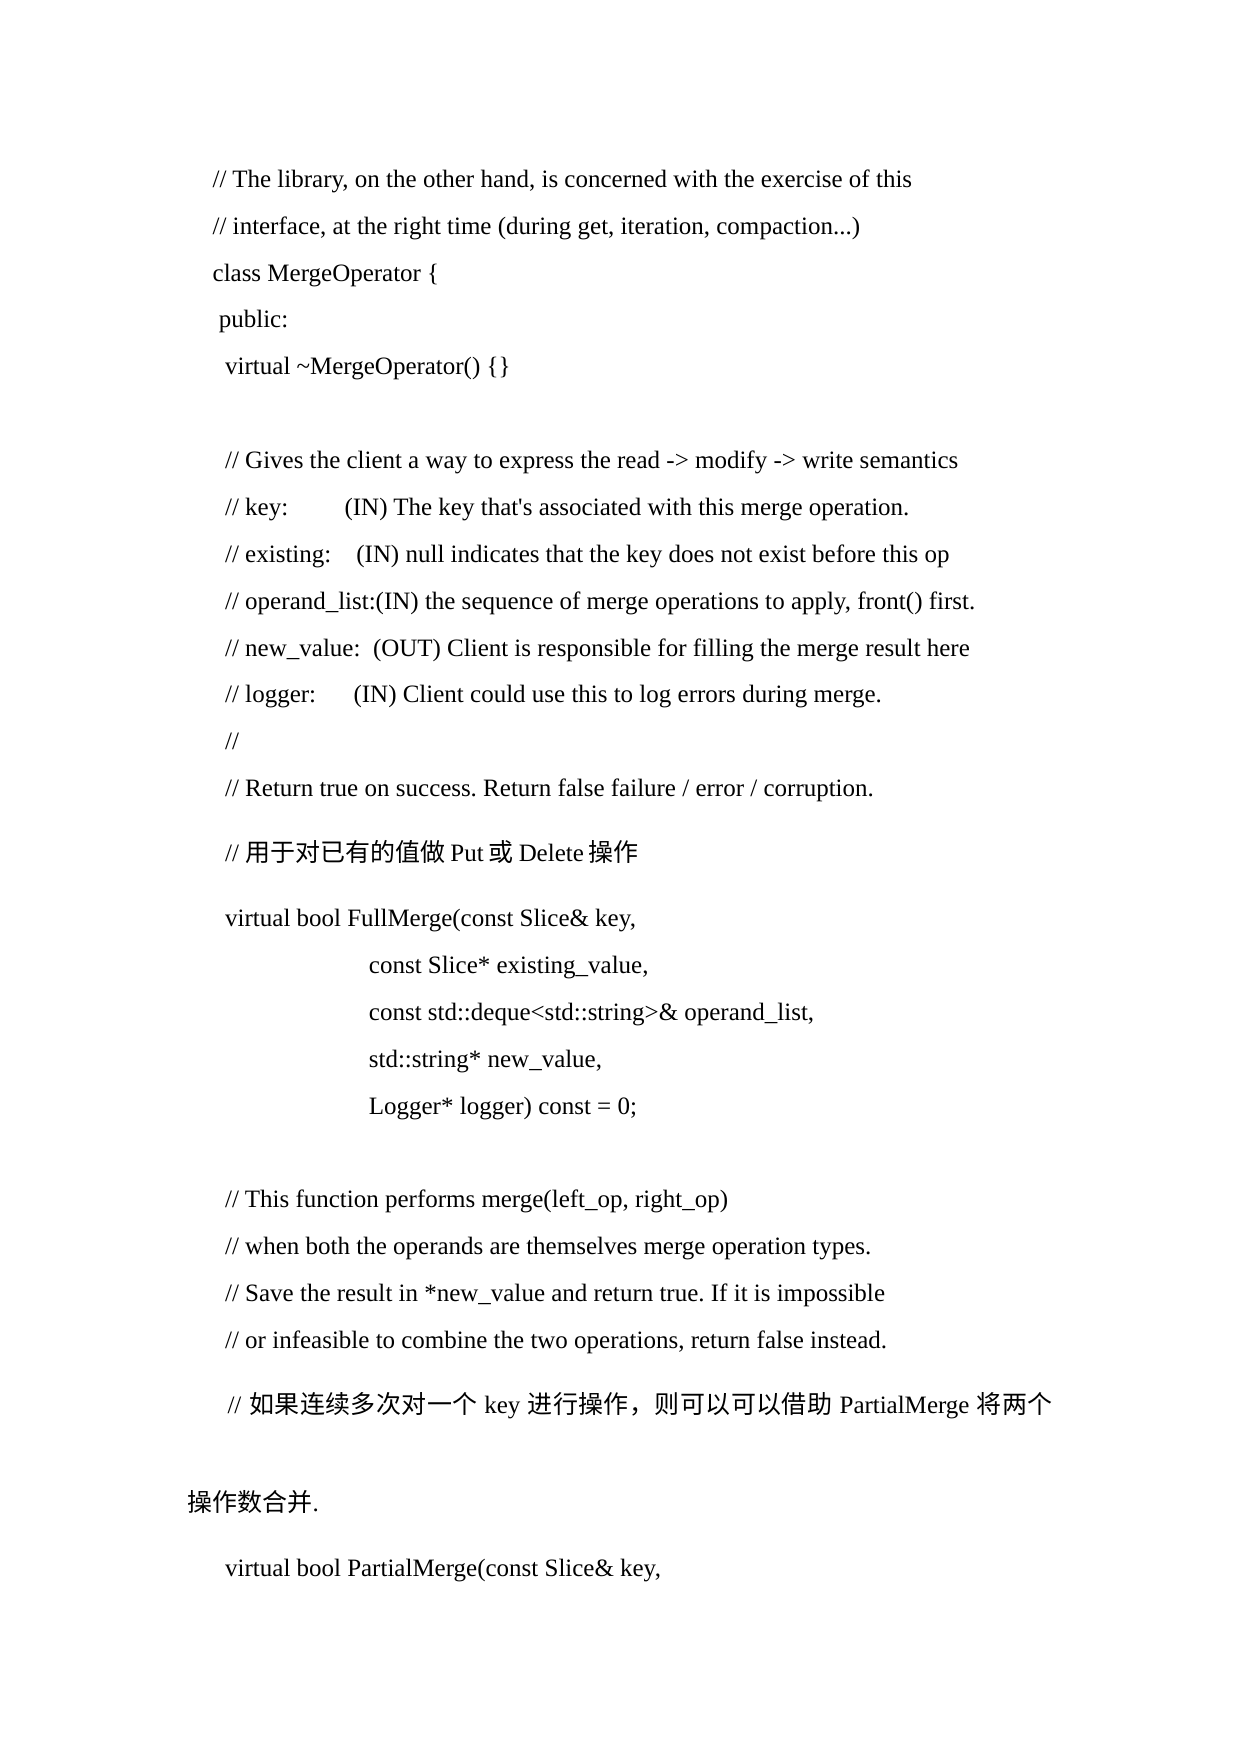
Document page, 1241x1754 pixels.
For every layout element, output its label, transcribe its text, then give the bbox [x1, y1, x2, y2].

text // Save the result in *new_value and return true. If it is impossible [187, 1276, 1053, 1309]
text // logger: (IN) Client could use this to log errors during merge. [187, 678, 1053, 710]
text Logger* logger) const = 0; [187, 1089, 1053, 1121]
text // Return true on success. Return false failure / error / corruption. [187, 771, 1053, 804]
text // The library, on the other hand, is concerned with the exercise of this [187, 162, 1053, 194]
text // This function performs merge(left_op, right_op) [187, 1183, 1053, 1215]
text const Slice* existing_value, [187, 948, 1053, 981]
text // 用于对已有的值做Put或Delete操作 [187, 818, 1053, 883]
text public: [187, 303, 1053, 335]
text // interface, at the right time (during get, iteration, compaction...) [187, 209, 1053, 241]
text // key: (IN) The key that's associated with this merge operation. [187, 490, 1053, 523]
text virtual bool FullMerge(const Slice& key, [187, 901, 1053, 934]
text // when both the operands are themselves merge operation types. [187, 1229, 1053, 1262]
text const std::deque<std::string>& operand_list, [187, 995, 1053, 1028]
text std::string* new_value, [187, 1042, 1053, 1074]
text class MergeOperator { [187, 256, 1053, 288]
text // Gives the client a way to express the read -> modify -> write semantics [187, 443, 1053, 476]
text // operand_list:(IN) the sequence of merge operations to apply, front() first. [187, 584, 1053, 616]
text // [187, 724, 1053, 757]
text virtual ~MergeOperator() {} [187, 349, 1053, 382]
text virtual bool PartialMerge(const Slice& key, [187, 1551, 1053, 1583]
text // existing: (IN) null indicates that the key does not exist before this op [187, 537, 1053, 569]
text // new_value: (OUT) Client is responsible for filling the merge result here [187, 631, 1053, 663]
text // 如果连续多次对一个 key 进行操作，则可以可以借助 PartialMerge 将两个操作数合并. [187, 1370, 1053, 1533]
text // or infeasible to combine the two operations, return false instead. [187, 1323, 1053, 1356]
